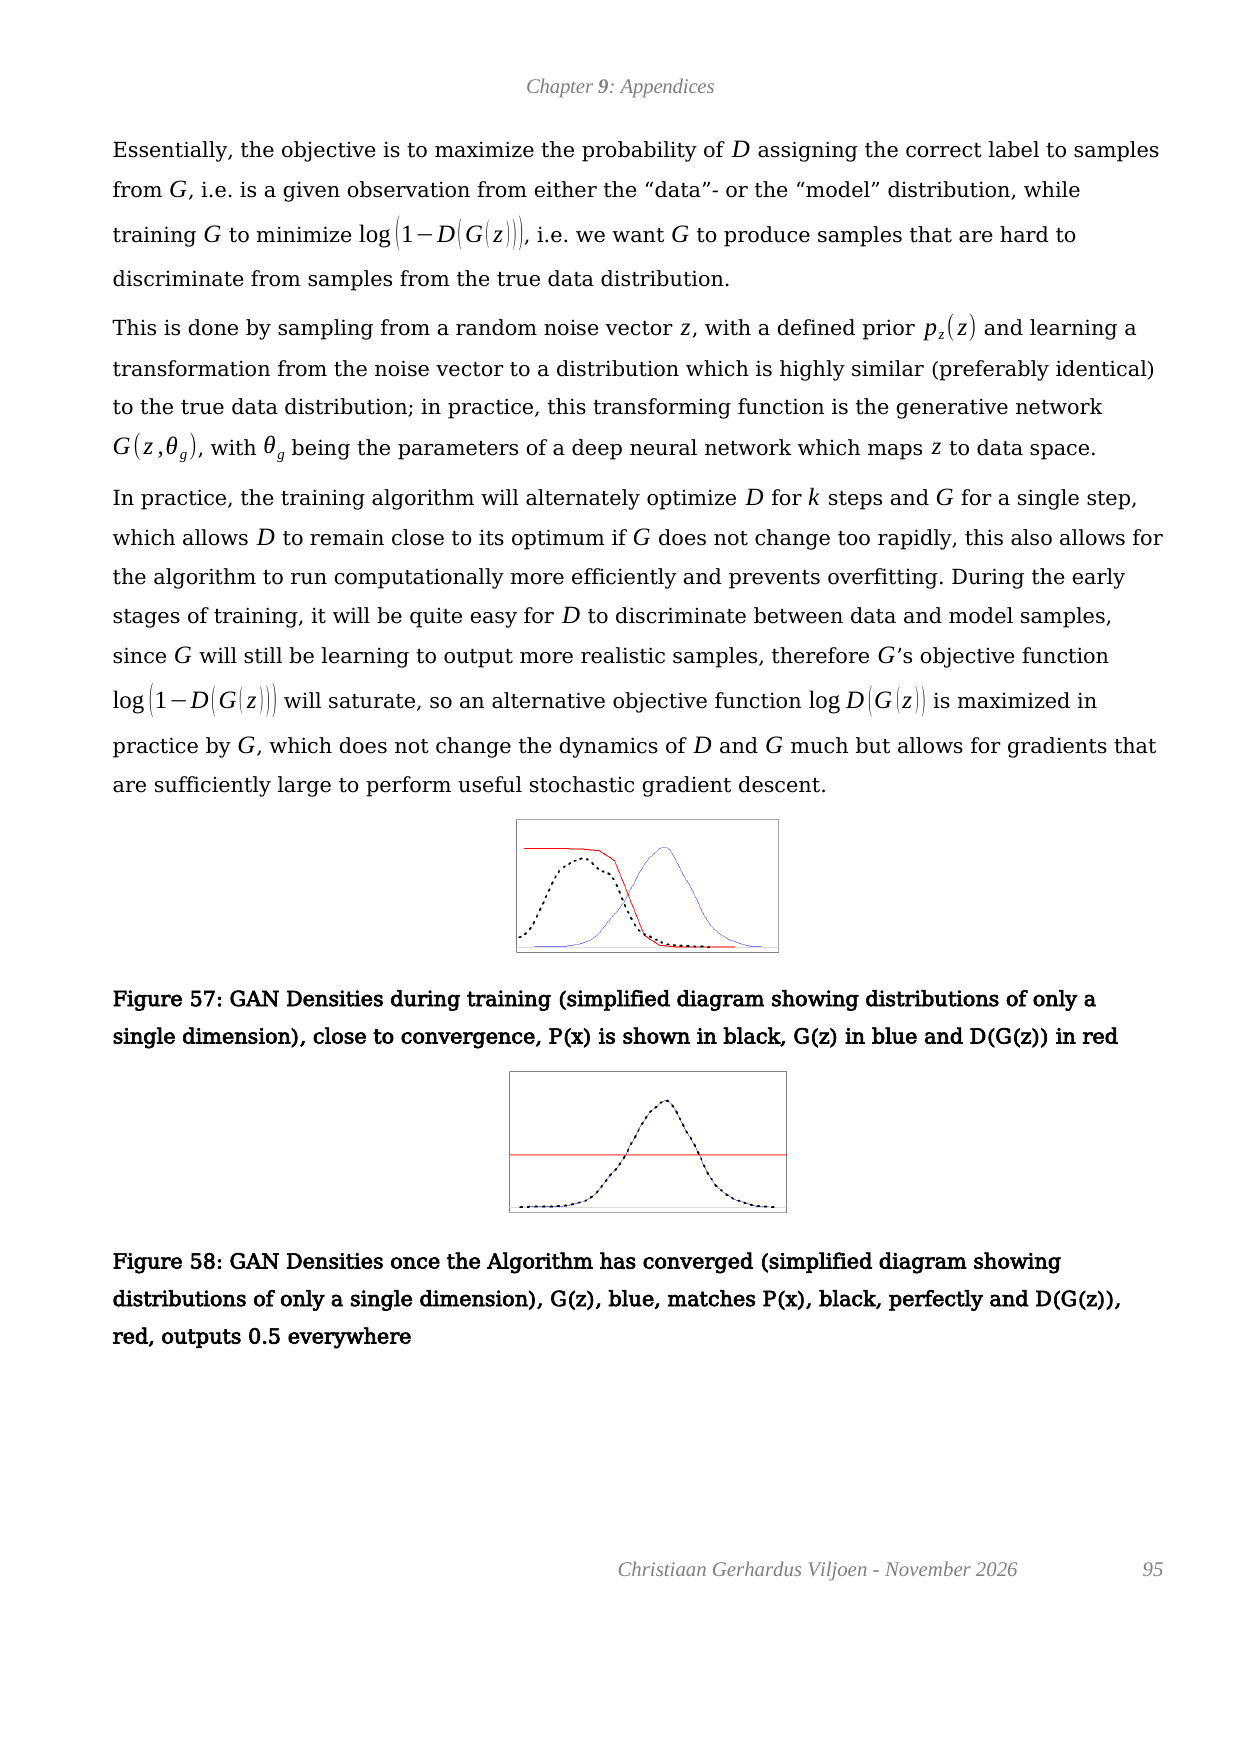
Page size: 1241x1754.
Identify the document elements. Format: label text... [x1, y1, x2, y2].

text This is done by sampling from a random noise vector , with a defined prior and learning a transformation from the noise vector to a distribution which is highly similar (preferably identical) to the true data distribution; in practice, this transforming function is the generative network , with being the parameters of a deep neural network which maps to data space. [112, 312, 1165, 463]
text Figure 57: GAN Densities during training (simplified diagram showing distributions of only a single dimension), close to convergence, P(x) is shown in black, G(z) in blue and D(G(z)) in red [112, 985, 1165, 1048]
text Essentially, the objective is to maximize the probability of assigning the correct label to samples from , i.e. is a given observation from either the “data”- or the “model” distribution, while training to minimize , i.e. we want to produce samples that are hard to discriminate from samples from the true data distribution. [112, 135, 1165, 291]
picture [472, 1068, 806, 1228]
picture [481, 817, 797, 965]
text Figure 58: GAN Densities once the Algorithm has converged (simplified diagram showing distributions of only a single dimension), G(z), blue, matches P(x), black, perfectly and D(G(z)), red, outputs 0.5 everywhere [112, 1248, 1165, 1348]
text In practice, the training algorithm will alternately optimize for steps and for a single step, which allows to remain close to its optimum if does not change too rapidly, this also allows for the algorithm to run computationally more efficiently and prevents overfitting. During the early stages of training, it will be quite easy for to discriminate between data and model samples, since will still be learning to output more realistic samples, therefore ’s objective function will saturate, so an alternative objective function is maximized in practice by , which does not change the dynamics of and much but allows for gradients that are sufficiently large to perform useful stochastic gradient descent. [112, 484, 1165, 797]
